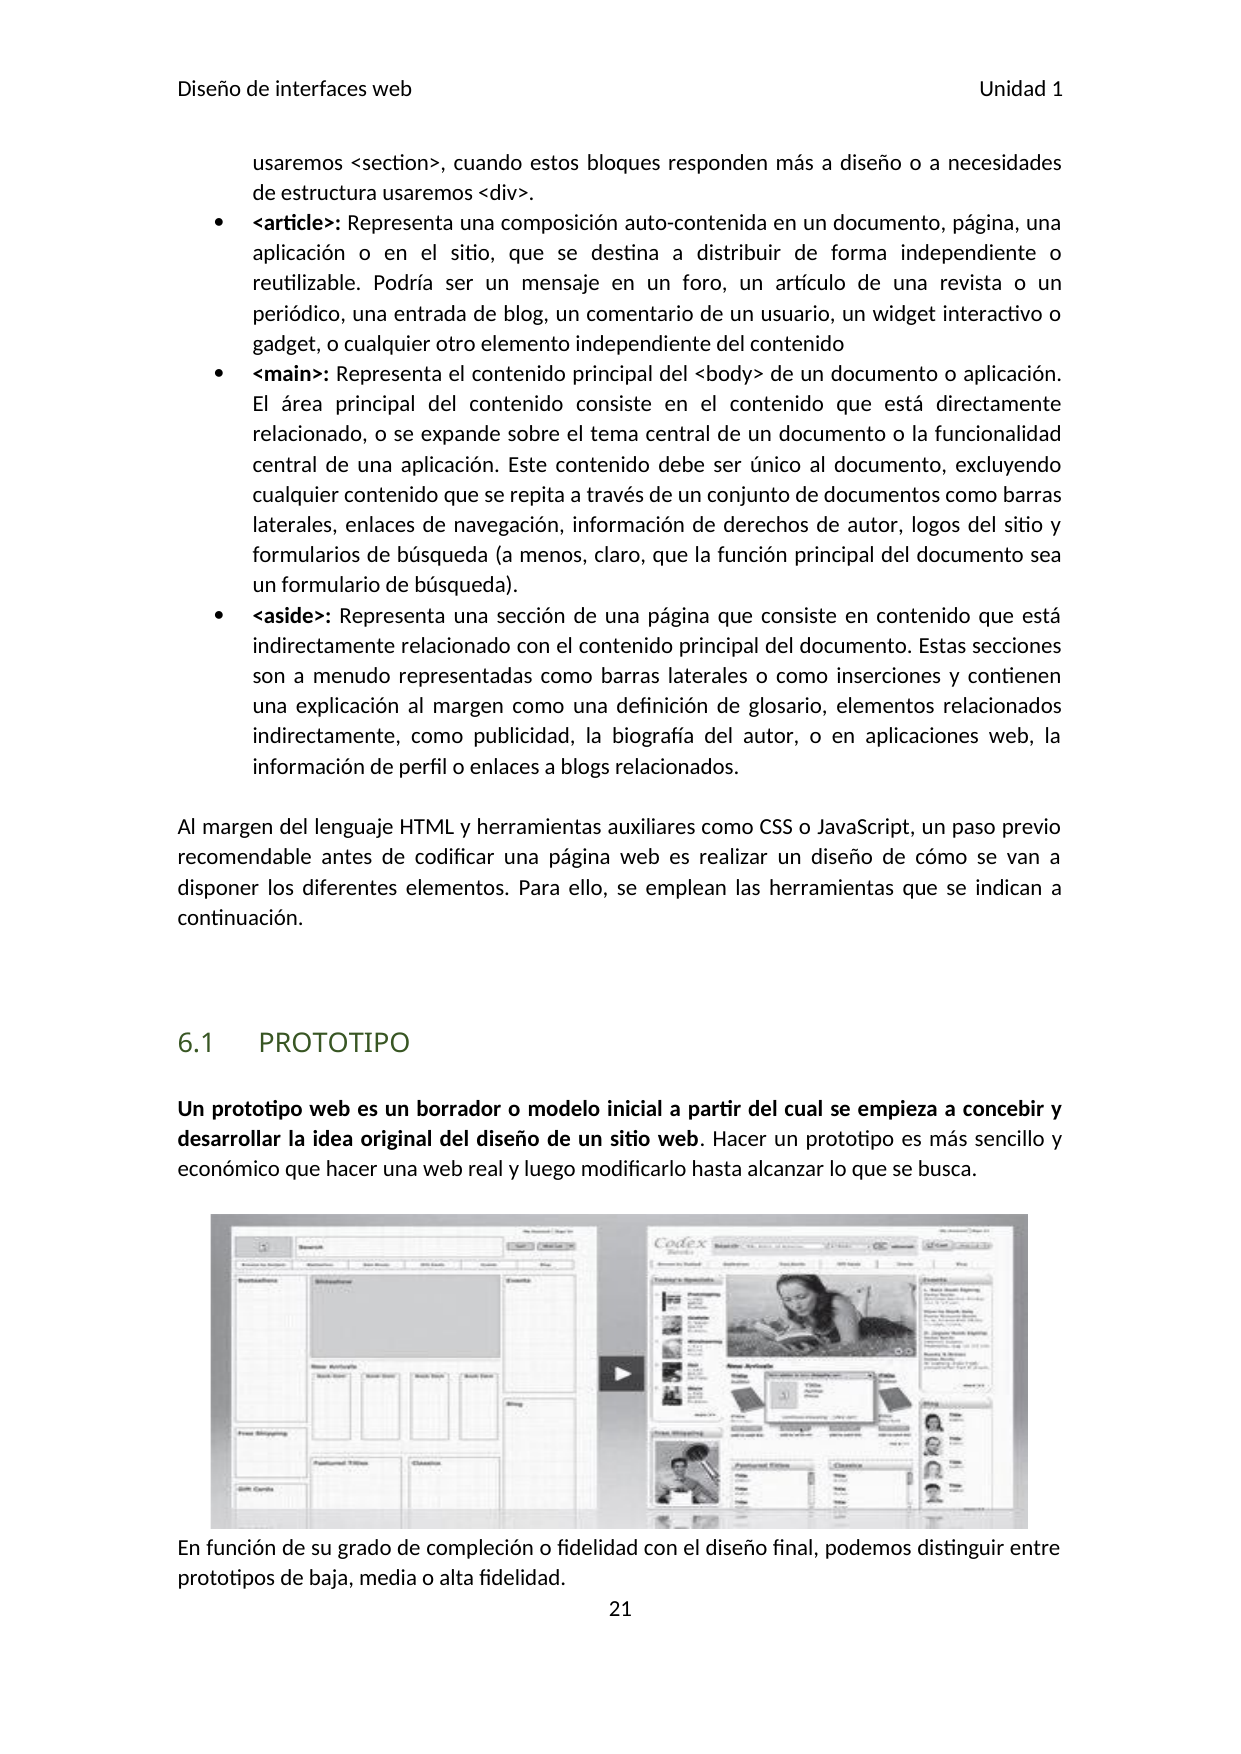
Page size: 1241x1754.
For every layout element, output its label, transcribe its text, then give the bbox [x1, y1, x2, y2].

picture [210, 1214, 1028, 1529]
list <article>: Representa una composición auto-contenida en un documento, página, una aplicación o en el sitio, que se destina a distribuir de forma independiente o reutilizable. Podría ser un mensaje en un foro, un artículo de una revista o un periódico, una entrada de blog, un comentario de un usuario, un widget interactivo o gadget, o cualquier otro elemento independiente del contenido [215, 208, 1063, 357]
text En función de su grado de compleción o fidelidad con el diseño final, podemos distinguir entre prototipos de baja, media o alta fidelidad. [177, 1533, 1063, 1591]
subtitle PROTOTIPO [177, 1024, 1063, 1061]
list <aside>: Representa una sección de una página que consiste en contenido que está indirectamente relacionado con el contenido principal del documento. Estas secciones son a menudo representadas como barras laterales o como inserciones y contienen una explicación al margen como una definición de glosario, elementos relacionados indirectamente, como publicidad, la biografía del autor, o en aplicaciones web, la información de perfil o enlaces a blogs relacionados. [215, 601, 1063, 780]
text Al margen del lenguaje HTML y herramientas auxiliares como CSS o JavaScript, un paso previo recomendable antes de codificar una página web es realizar un diseño de cómo se van a disponer los diferentes elementos. Para ello, se emplean las herramientas que se indican a continuación. [177, 812, 1063, 931]
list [215, 148, 1063, 206]
text Un prototipo web es un borrador o modelo inicial a partir del cual se empieza a concebir y desarrollar la idea original del diseño de un sitio web. Hacer un prototipo es más sencillo y económico que hacer una web real y luego modificarlo hasta alcanzar lo que se busca. [177, 1094, 1063, 1182]
list <main>: Representa el contenido principal del <body> de un documento o aplicación. El área principal del contenido consiste en el contenido que está directamente relacionado, o se expande sobre el tema central de un documento o la funcionalidad central de una aplicación. Este contenido debe ser único al documento, excluyendo cualquier contenido que se repita a través de un conjunto de documentos como barras laterales, enlaces de navegación, información de derechos de autor, logos del sitio y formularios de búsqueda (a menos, claro, que la función principal del documento sea un formulario de búsqueda). [215, 359, 1063, 598]
